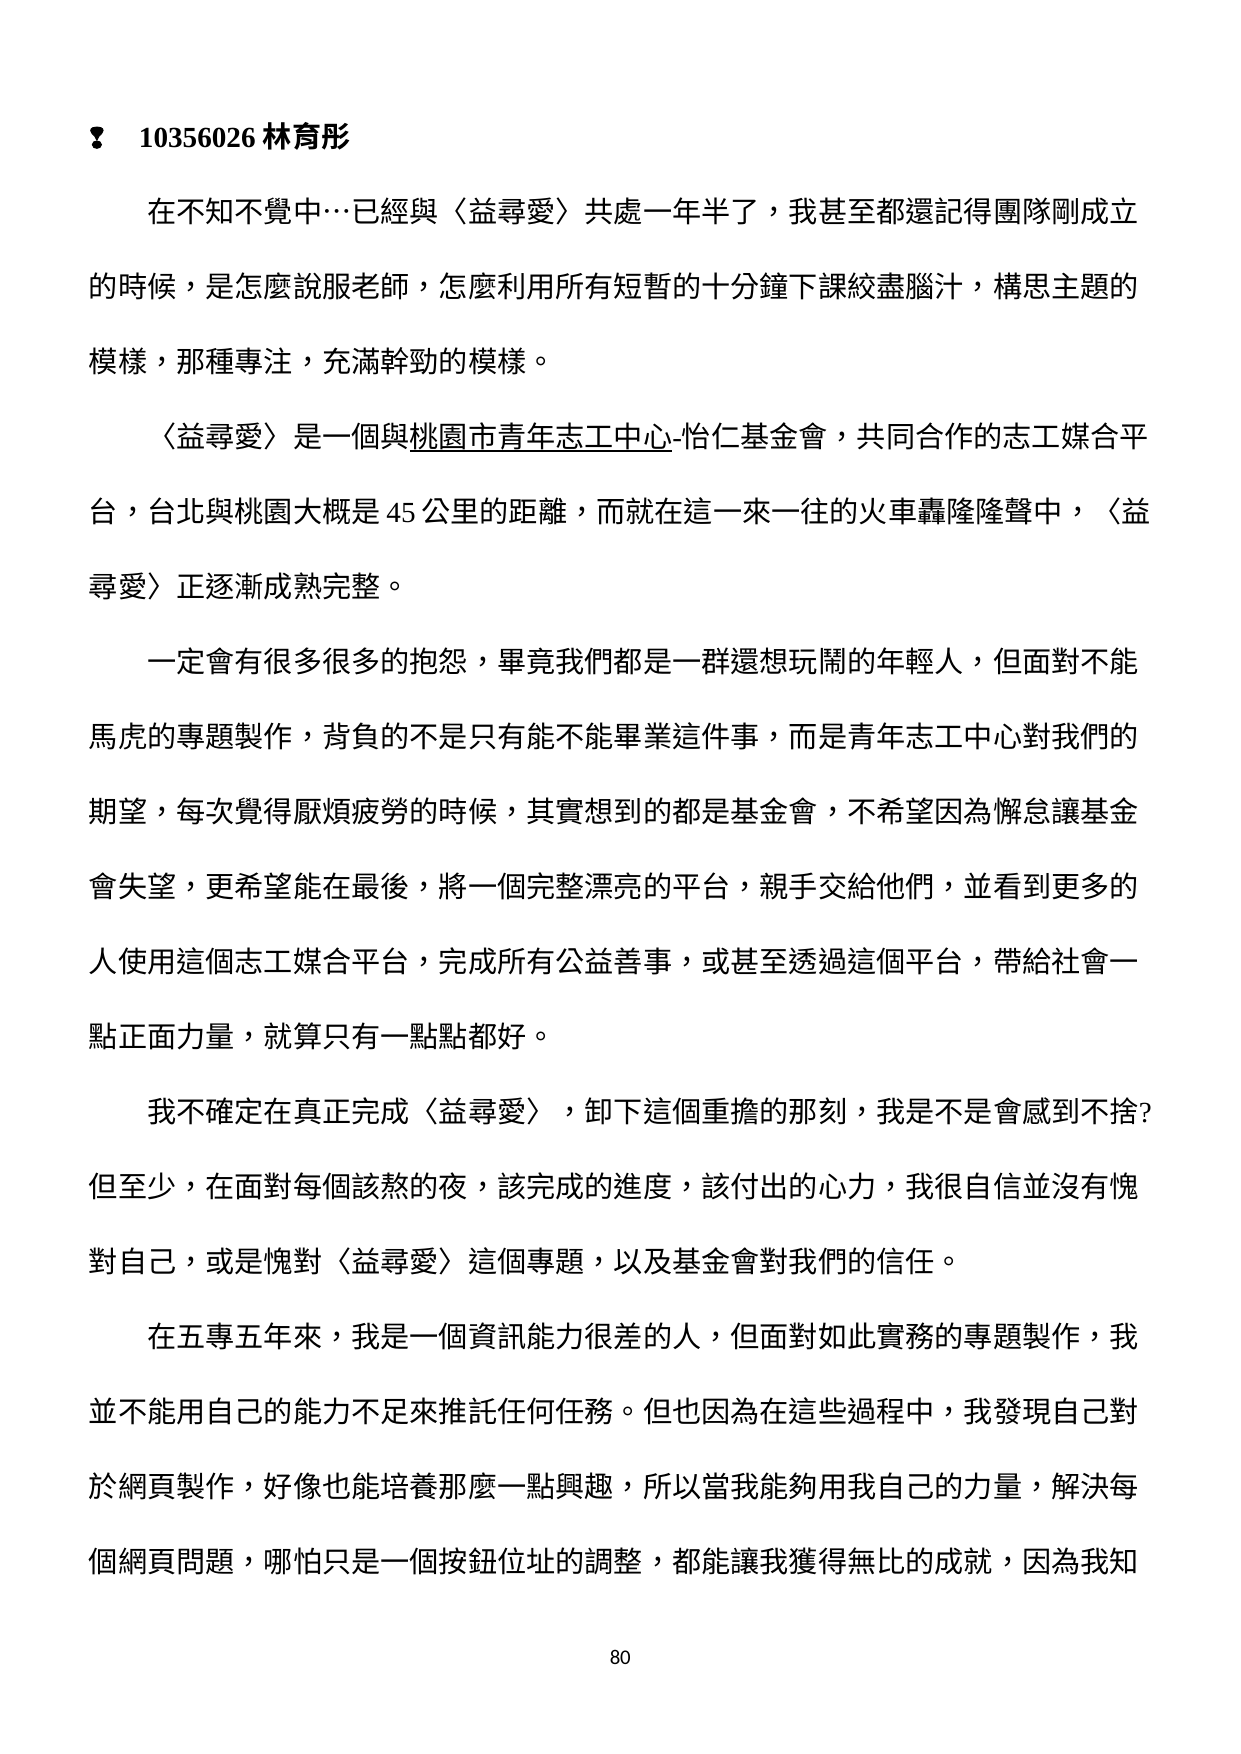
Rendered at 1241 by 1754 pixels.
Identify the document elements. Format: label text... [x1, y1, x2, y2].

text 一定會有很多很多的抱怨，畢竟我們都是一群還想玩鬧的年輕人，但面對不能馬虎的專題製作，背負的不是只有能不能畢業這件事，而是青年志工中心對我們的期望，每次覺得厭煩疲勞的時候，其實想到的都是基金會，不希望因為懈怠讓基金會失望，更希望能在最後，將一個完整漂亮的平台，親手交給他們，並看到更多的人使用這個志工媒合平台，完成所有公益善事，或甚至透過這個平台，帶給社會一點正面力量，就算只有一點點都好。 [89, 623, 1152, 1073]
list 10356026 林育彤 [89, 98, 1152, 173]
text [89, 1298, 1152, 1598]
text 在不知不覺中…已經與〈益尋愛〉共處一年半了，我甚至都還記得團隊剛成立的時候，是怎麼說服老師，怎麼利用所有短暫的十分鐘下課絞盡腦汁，構思主題的模樣，那種專注，充滿幹勁的模樣。 [89, 173, 1152, 398]
text 〈益尋愛〉是一個與桃園市青年志工中心-怡仁基金會，共同合作的志工媒合平台，台北與桃園大概是45公里的距離，而就在這一來一往的火車轟隆隆聲中，〈益尋愛〉正逐漸成熟完整。 [89, 398, 1152, 623]
text 我不確定在真正完成〈益尋愛〉，卸下這個重擔的那刻，我是不是會感到不捨?但至少，在面對每個該熬的夜，該完成的進度，該付出的心力，我很自信並沒有愧對自己，或是愧對〈益尋愛〉這個專題，以及基金會對我們的信任。 [89, 1073, 1152, 1298]
